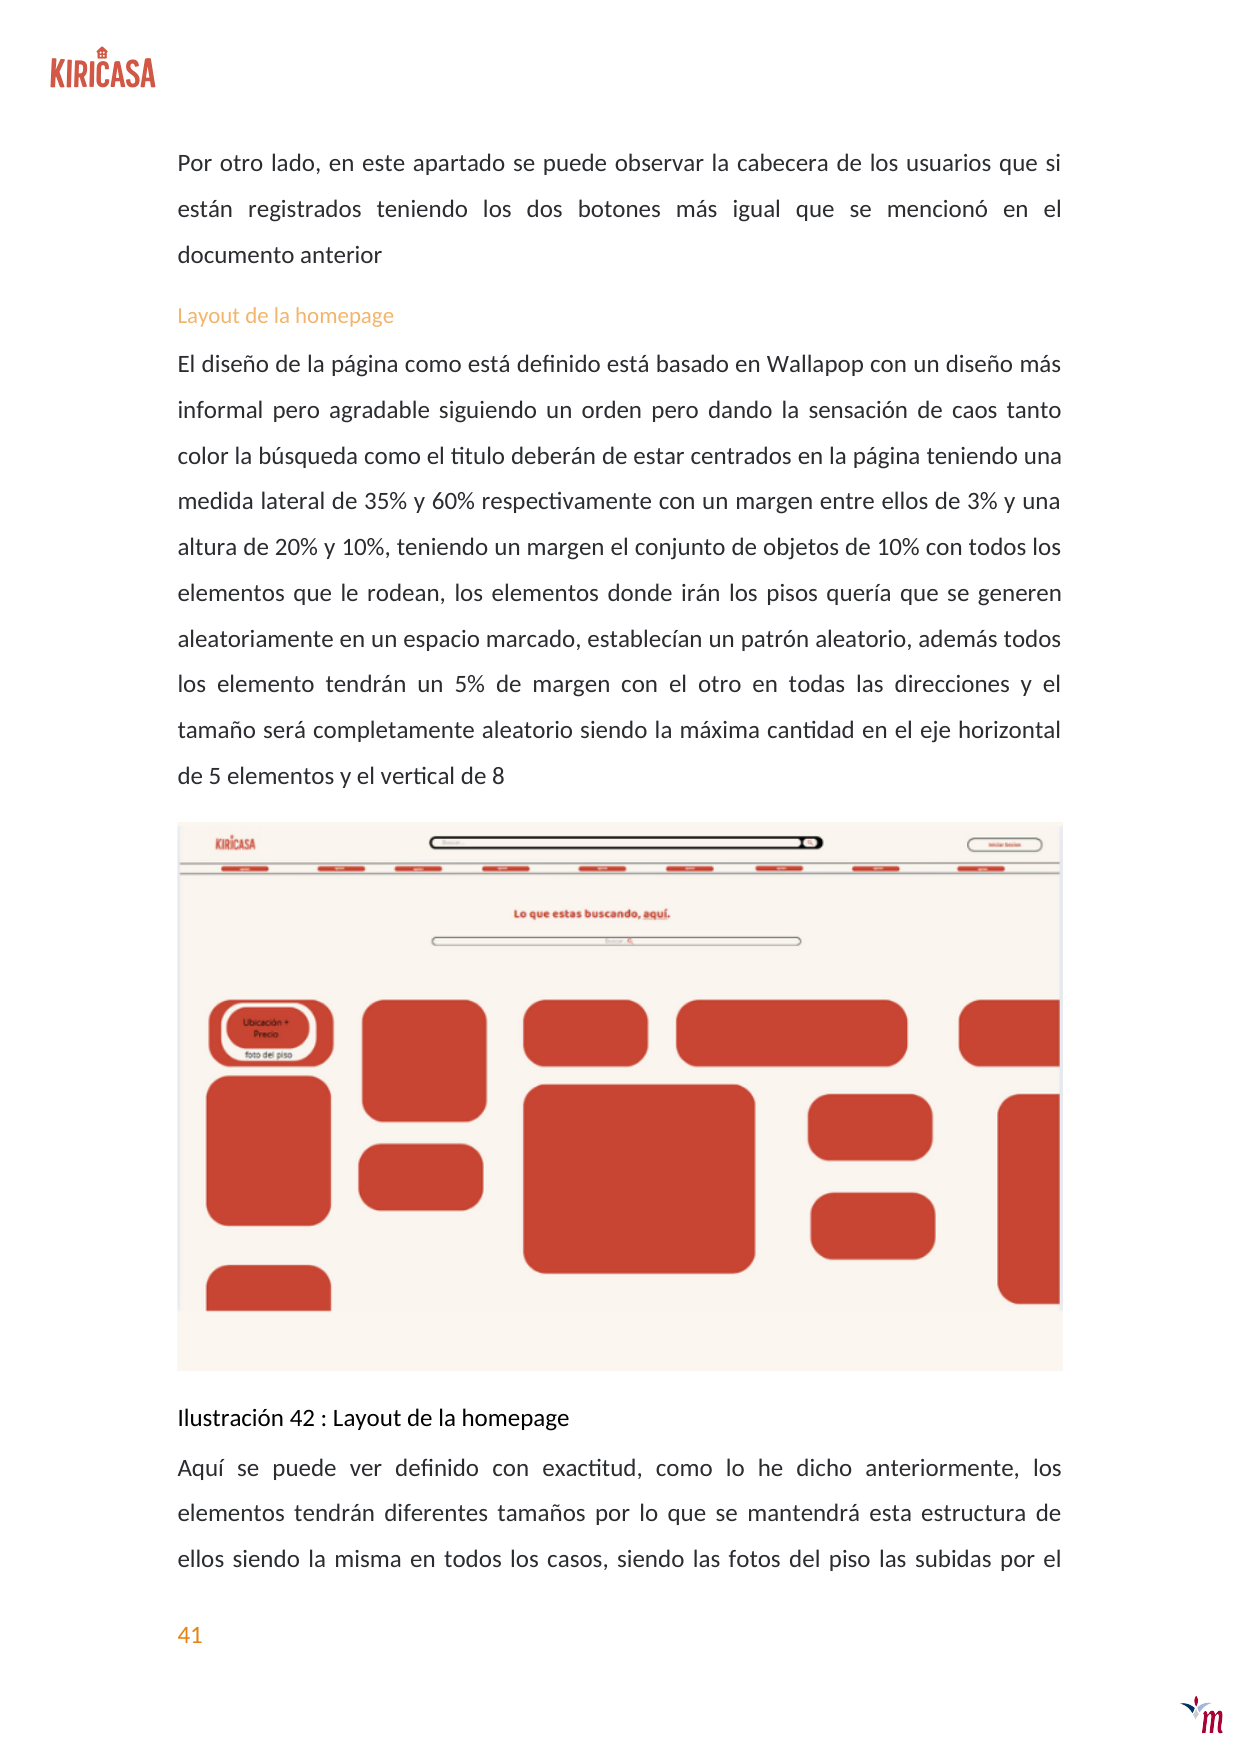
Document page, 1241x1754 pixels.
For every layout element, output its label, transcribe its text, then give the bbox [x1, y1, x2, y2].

text Por otro lado, en este apartado se puede observar la cabecera de los usuarios que si están registrados teniendo los dos botones más igual que se mencionó en el documento anterior [177, 148, 1063, 269]
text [177, 1452, 1063, 1574]
picture [46, 40, 156, 94]
text Layout de la homepage [177, 301, 1063, 329]
picture [1168, 1684, 1241, 1751]
picture [177, 822, 1063, 1371]
text El diseño de la página como está definido está basado en Wallapop con un diseño más informal pero agradable siguiendo un orden pero dando la sensación de caos tanto color la búsqueda como el titulo deberán de estar centrados en la página teniendo una medida lateral de 35% y 60% respectivamente con un margen entre ellos de 3% y una altura de 20% y 10%, teniendo un margen el conjunto de objetos de 10% con todos los elementos que le rodean, los elementos donde irán los pisos quería que se generen aleatoriamente en un espacio marcado, establecían un patrón aleatorio, además todos los elemento tendrán un 5% de margen con el otro en todas las direcciones y el tamaño será completamente aleatorio siendo la máxima cantidad en el eje horizontal de 5 elementos y el vertical de 8 [177, 348, 1063, 790]
